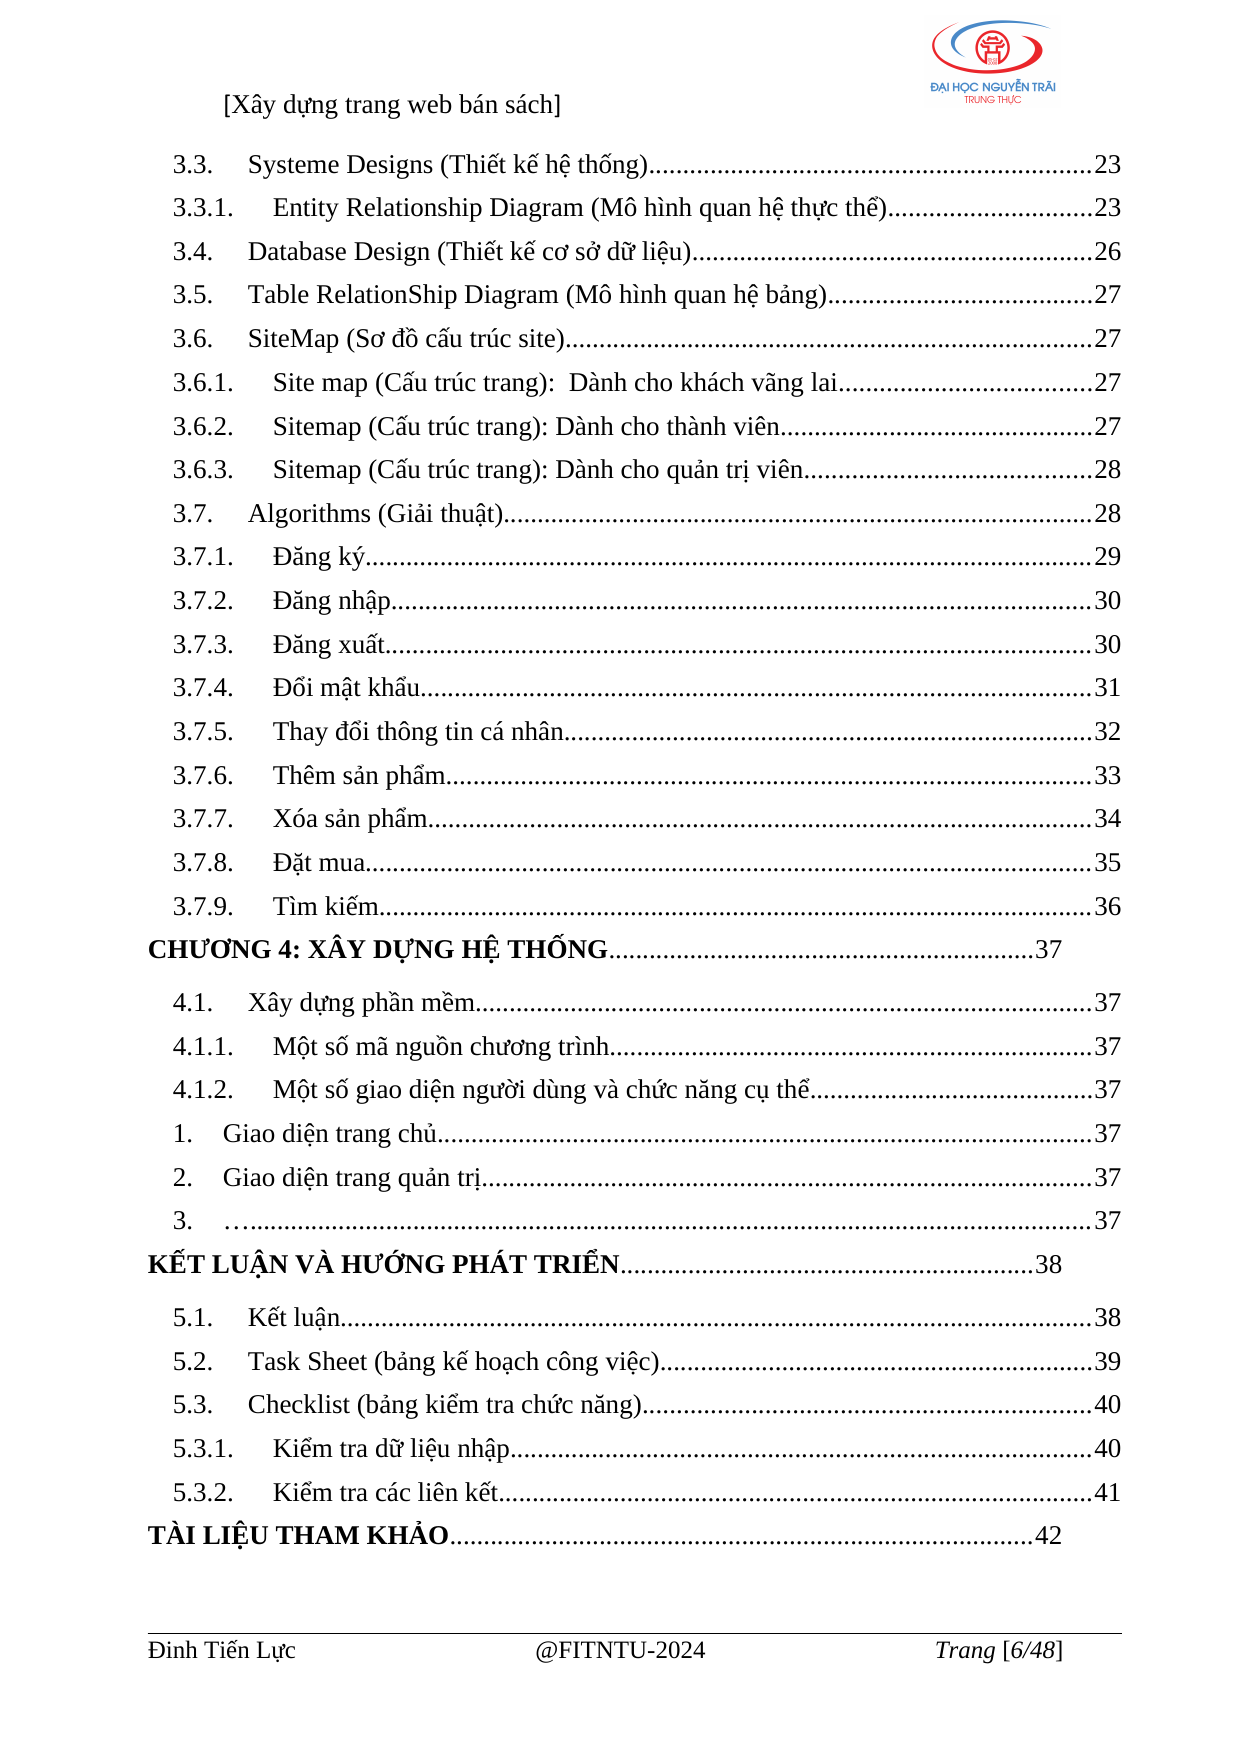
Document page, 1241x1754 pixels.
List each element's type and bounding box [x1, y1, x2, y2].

picture [923, 15, 1062, 108]
